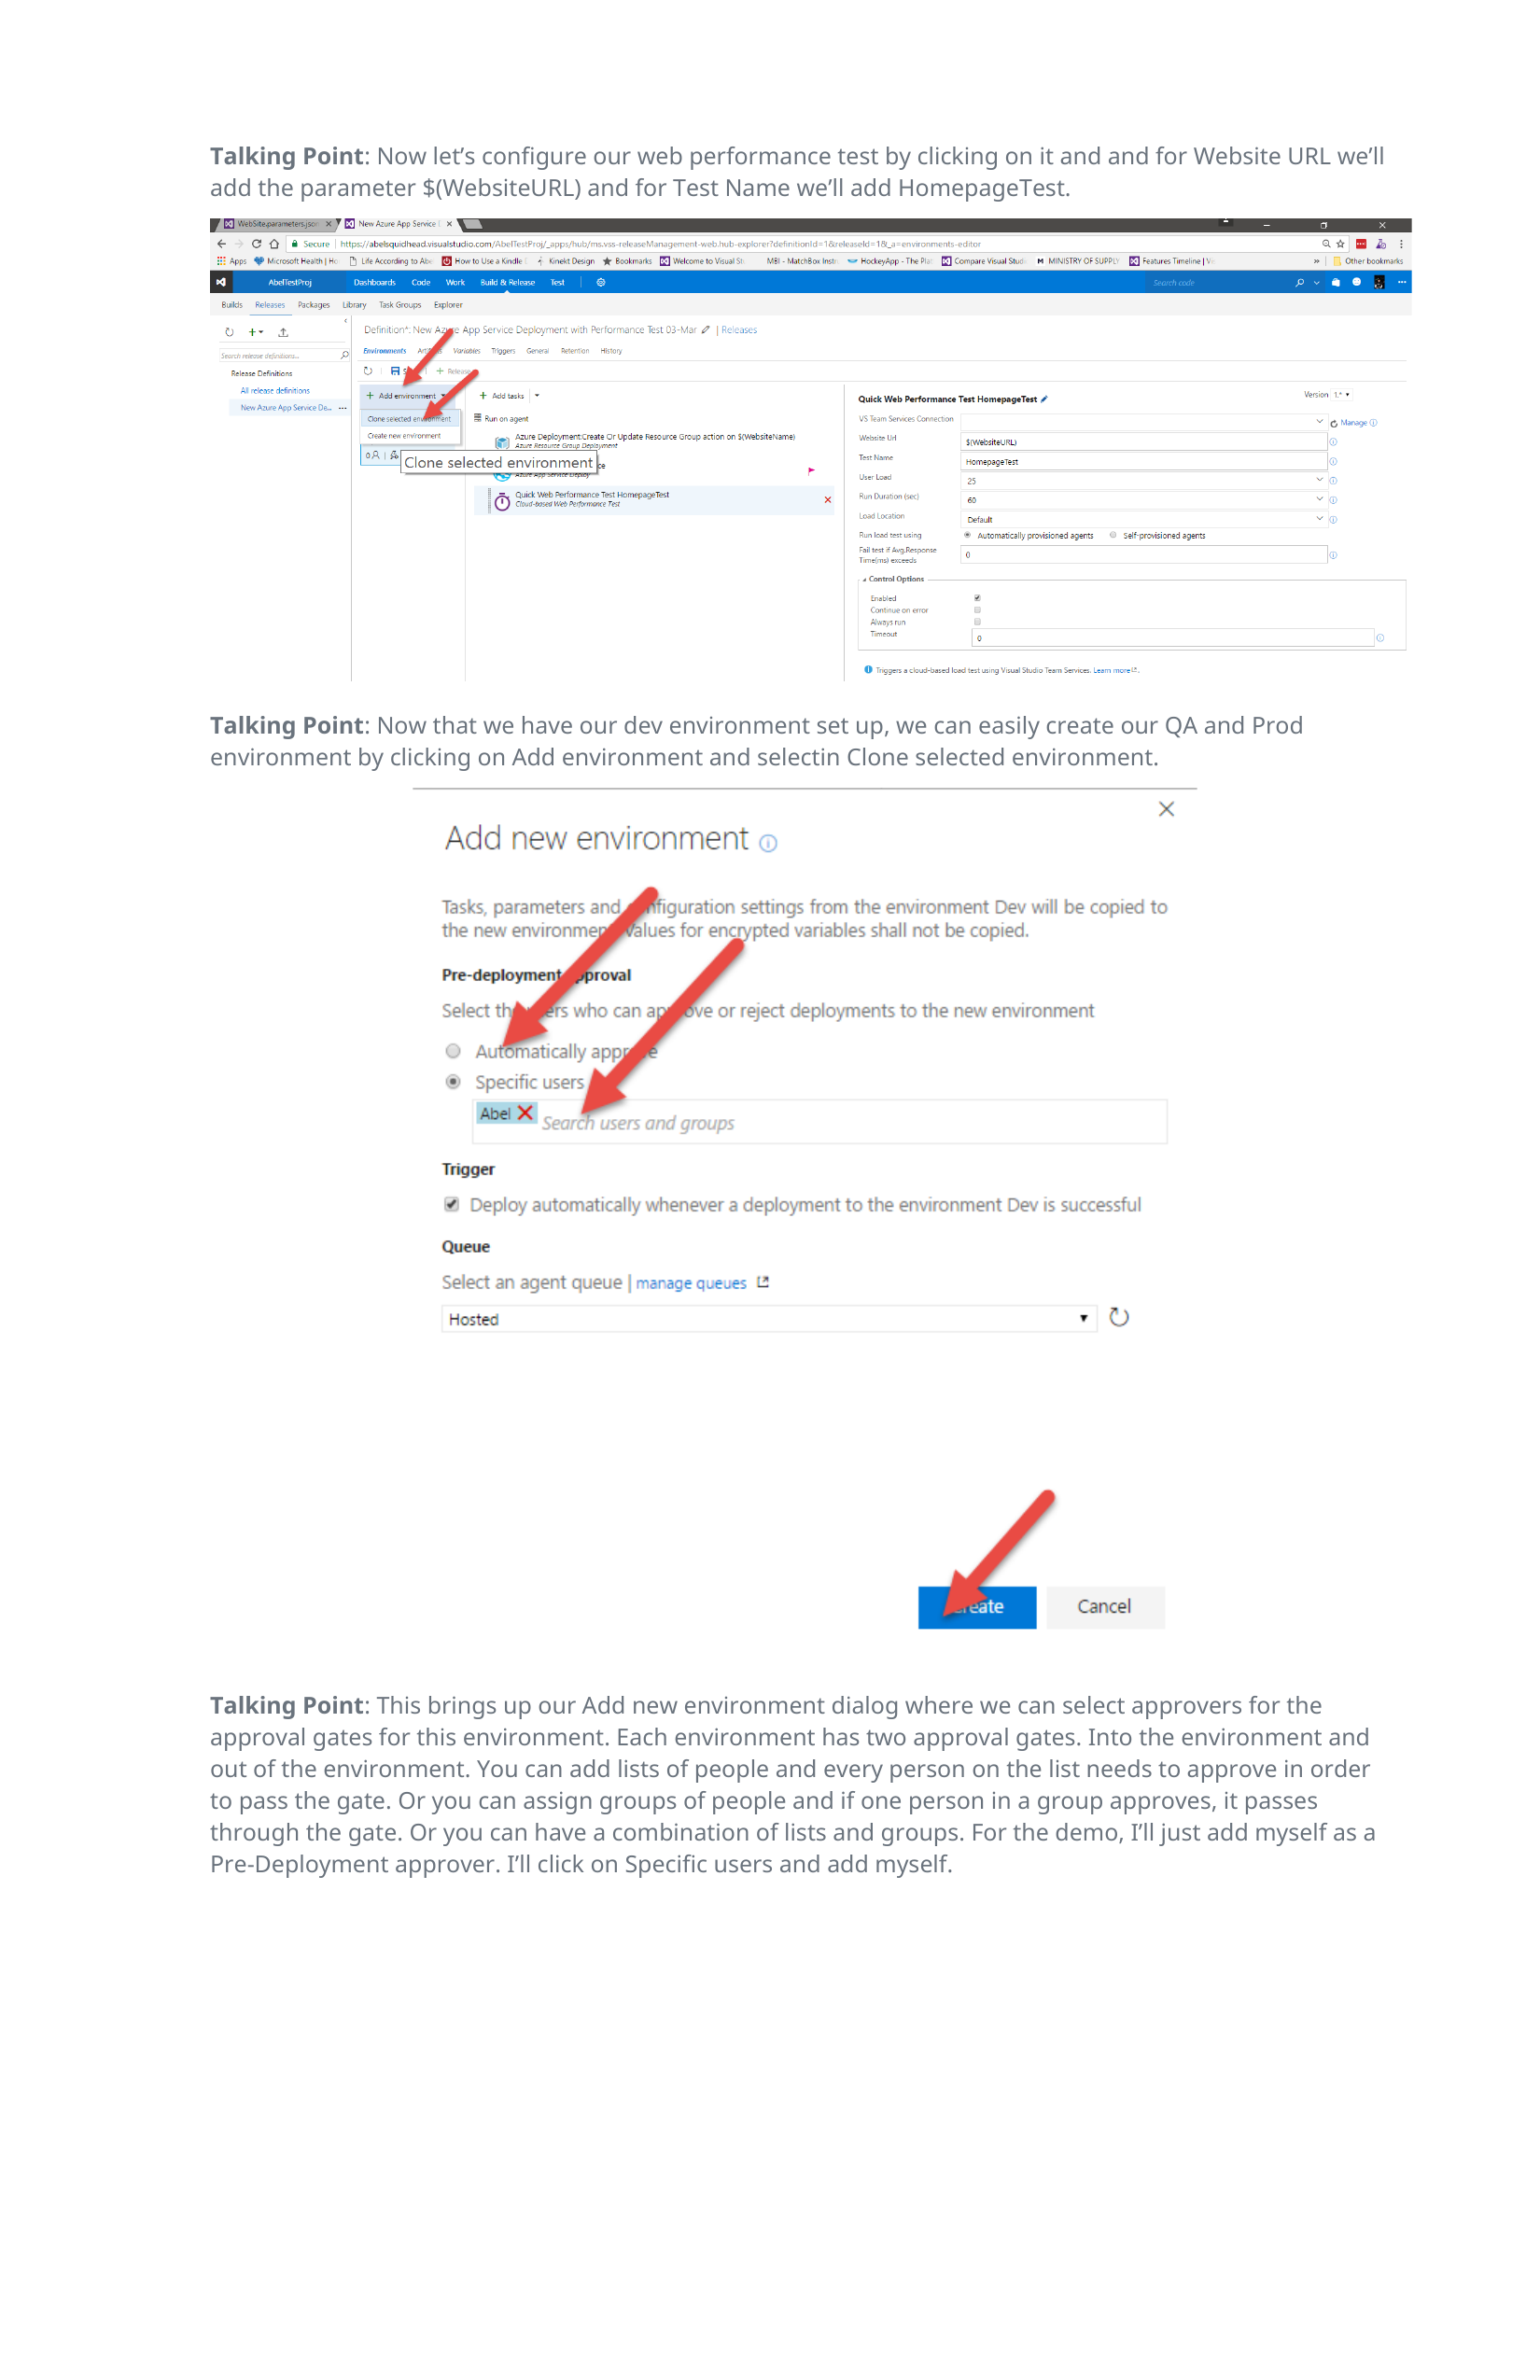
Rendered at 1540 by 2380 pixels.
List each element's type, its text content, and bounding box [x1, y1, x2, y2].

text Talking Point: This brings up our Add new environment dialog where we can select approvers for the approval gates for this environment. Each environment has two approval gates. Into the environment and out of the environment. You can add lists of people and every person on the list needs to approve in order to pass the gate. Or you can assign groups of people and if one person in a group approves, it passes through the gate. Or you can have a combination of lists and groups. For the demo, I’ll just add myself as a Pre-Deployment approver. I’ll click on Specific users and add myself. [210, 1688, 1400, 1879]
text Talking Point: Now that we have our dev environment set up, we can easily create our QA and Prod environment by clicking on Add environment and selectin Clone selected environment. [210, 708, 1400, 772]
picture [413, 788, 1197, 1661]
picture [210, 218, 1412, 681]
text Talking Point: Now let’s configure our web performance test by clicking on it and and for Website URL we’ll add the parameter $(WebsiteURL) and for Test Name we’ll add HomepageTest. [210, 140, 1400, 203]
